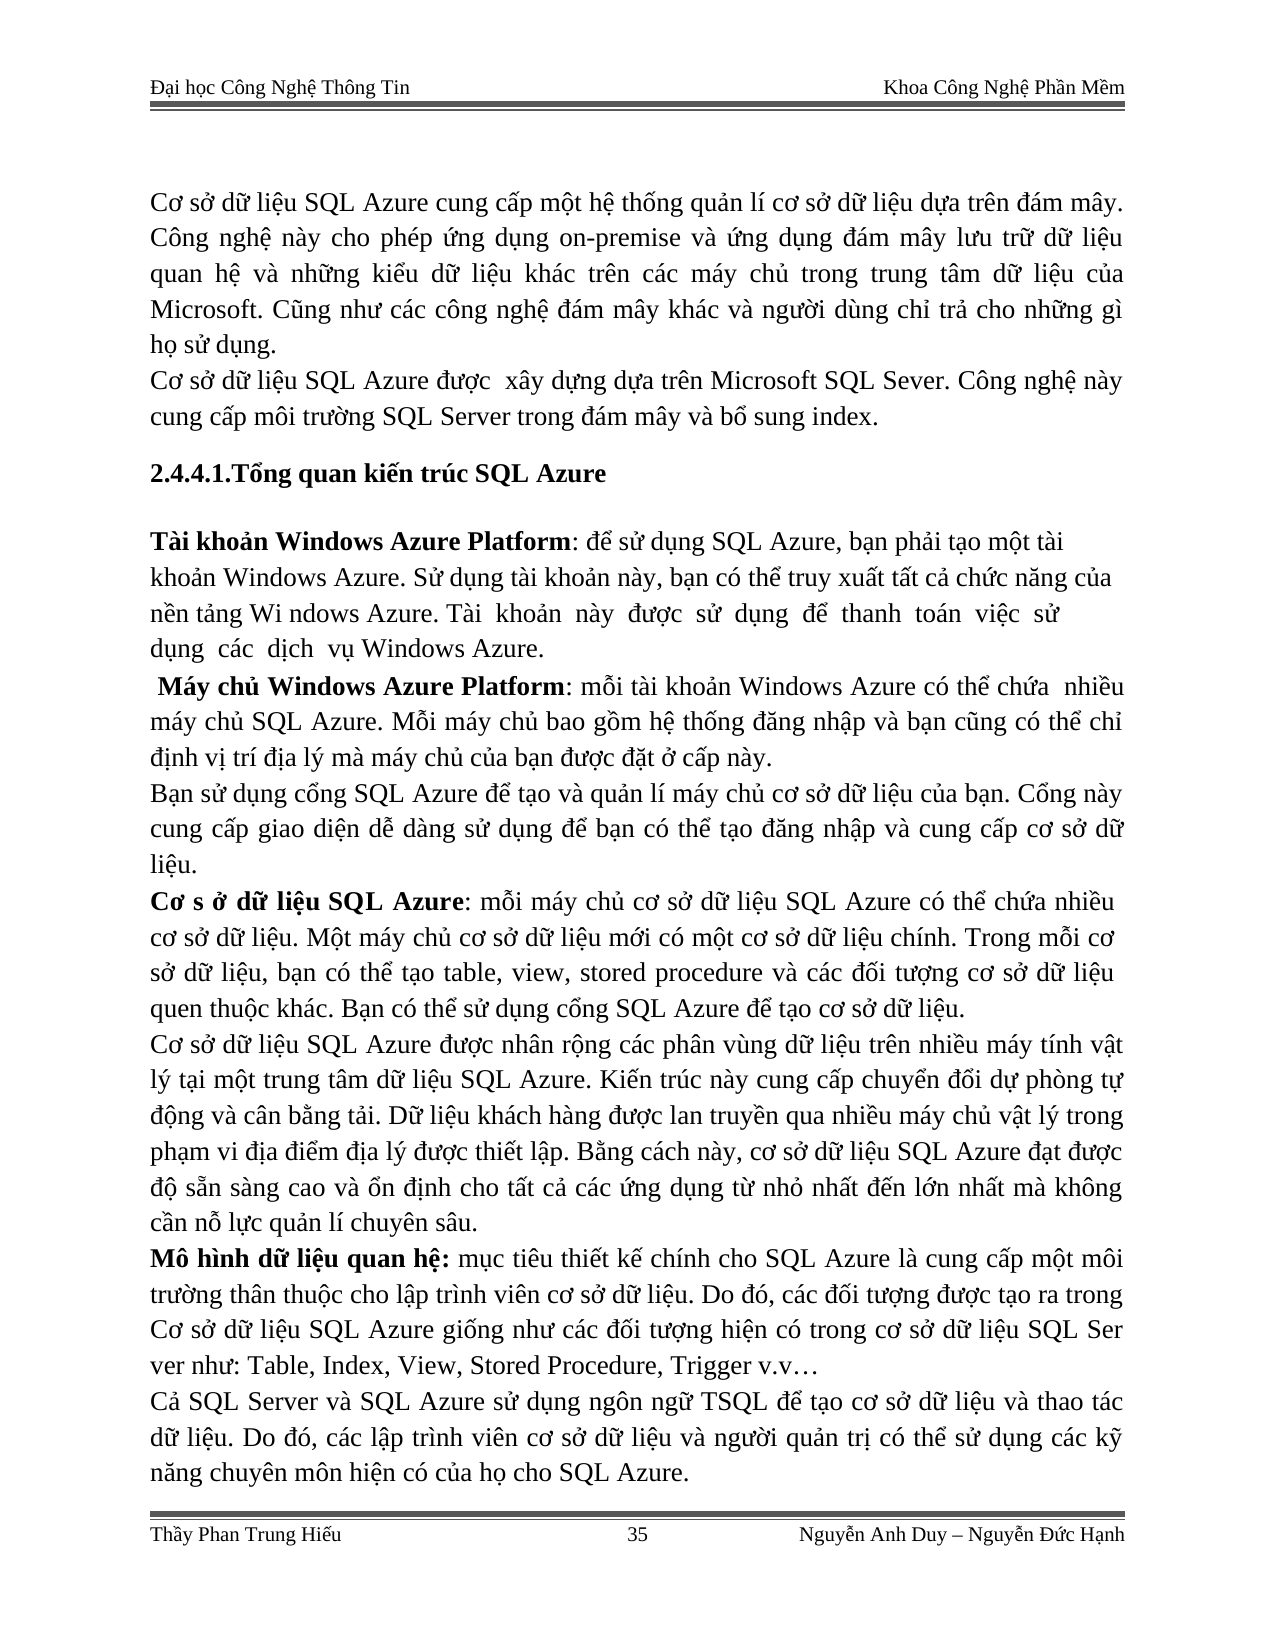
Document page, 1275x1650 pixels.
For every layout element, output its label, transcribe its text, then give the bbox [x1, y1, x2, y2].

text Cơ s ở dữ liệu SQL Azure: mỗi máy chủ cơ sở dữ liệu SQL Azure có thể chứa nhiều cơ sở dữ liệu. Một máy chủ cơ sở dữ liệu mới có một cơ sở dữ liệu chính. Trong mỗi cơ sở dữ liệu, bạn có thể tạo table, view, stored procedure và các đối tượng cơ sở dữ liệu quen thuộc khác. Bạn có thể sử dụng cổng SQL Azure để tạo cơ sở dữ liệu. [150, 885, 1117, 1023]
text Cơ sở dữ liệu SQL Azure cung cấp một hệ thống quản lí cơ sở dữ liệu dựa trên đám mây. Công nghệ này cho phép ứng dụng on-premise và ứng dụng đám mây lưu trữ dữ liệu quan hệ và những kiểu dữ liệu khác trên các máy chủ trong trung tâm dữ liệu của Microsoft. Cũng như các công nghệ đám mây khác và người dùng chỉ trả cho những gì họ sử dụng. [150, 186, 1125, 360]
text Cơ sở dữ liệu SQL Azure được xây dựng dựa trên Microsoft SQL Sever. Công nghệ này cung cấp môi trường SQL Server trong đám mây và bổ sung index. [150, 364, 1125, 431]
text Tài khoản Windows Azure Platform: để sử dụng SQL Azure, bạn phải tạo một tài khoản Windows Azure. Sử dụng tài khoản này, bạn có thể truy xuất tất cả chức năng của nền tảng Wi ndows Azure. Tài khoản này được sử dụng để thanh toán việc sử dụng các dịch vụ Windows Azure. [150, 525, 1125, 664]
text Cơ sở dữ liệu SQL Azure được nhân rộng các phân vùng dữ liệu trên nhiều máy tính vật lý tại một trung tâm dữ liệu SQL Azure. Kiến trúc này cung cấp chuyển đổi dự phòng tự động và cân bằng tải. Dữ liệu khách hàng được lan truyền qua nhiều máy chủ vật lý trong phạm vi địa điểm địa lý được thiết lập. Bằng cách này, cơ sở dữ liệu SQL Azure đạt được độ sẵn sàng cao và ổn định cho tất cả các ứng dụng từ nhỏ nhất đến lớn nhất mà không cần nỗ lực quản lí chuyên sâu. [150, 1028, 1125, 1238]
text Cả SQL Server và SQL Azure sử dụng ngôn ngữ TSQL để tạo cơ sở dữ liệu và thao tác dữ liệu. Do đó, các lập trình viên cơ sở dữ liệu và người quản trị có thể sử dụng các kỹ năng chuyên môn hiện có của họ cho SQL Azure. [150, 1385, 1125, 1488]
text Mô hình dữ liệu quan hệ: mục tiêu thiết kế chính cho SQL Azure là cung cấp một môi trường thân thuộc cho lập trình viên cơ sở dữ liệu. Do đó, các đối tượng được tạo ra trong Cơ sở dữ liệu SQL Azure giống như các đối tượng hiện có trong cơ sở dữ liệu SQL Ser ver như: Table, Index, View, Stored Procedure, Trigger v.v… [150, 1242, 1125, 1381]
text Máy chủ Windows Azure Platform: mỗi tài khoản Windows Azure có thể chứa nhiều máy chủ SQL Azure. Mỗi máy chủ bao gồm hệ thống đăng nhập và bạn cũng có thể chỉ định vị trí địa lý mà máy chủ của bạn được đặt ở cấp này. [150, 670, 1125, 772]
subtitle 2.4.4.1.Tổng quan kiến trúc SQL Azure [150, 457, 1125, 488]
text Bạn sử dụng cổng SQL Azure để tạo và quản lí máy chủ cơ sở dữ liệu của bạn. Cổng này cung cấp giao diện dễ dàng sử dụng để bạn có thể tạo đăng nhập và cung cấp cơ sở dữ liệu. [150, 777, 1125, 879]
